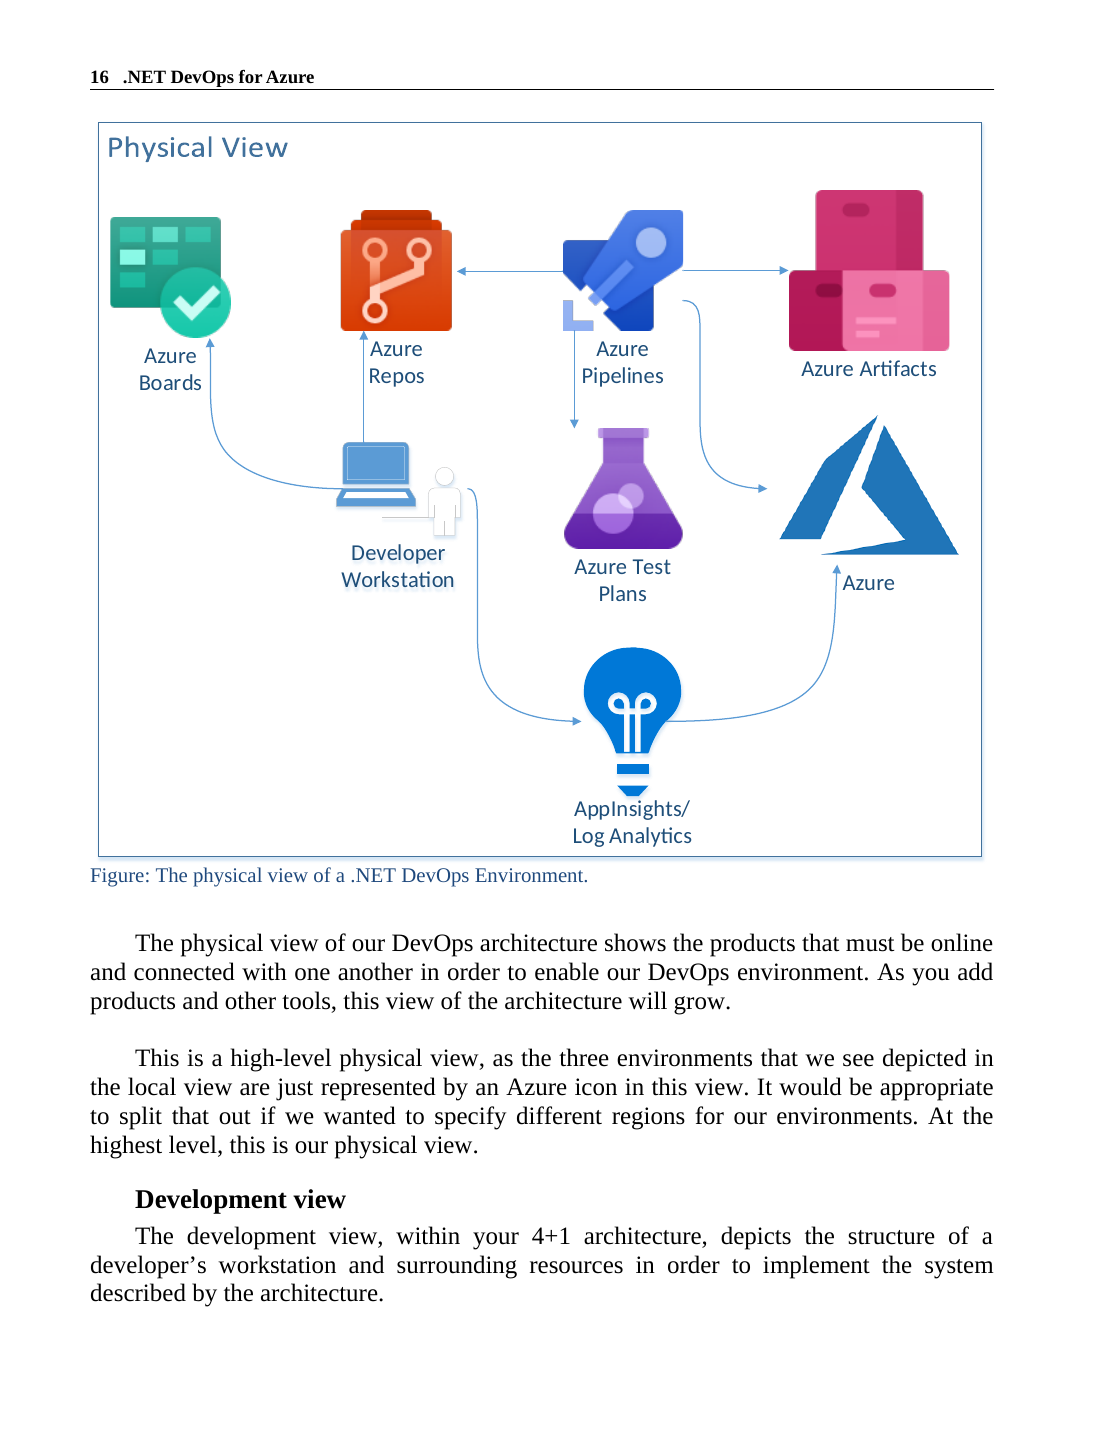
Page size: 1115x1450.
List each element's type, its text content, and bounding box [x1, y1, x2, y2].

subtitle Development view [90, 1183, 994, 1215]
text Figure: The physical view of a .NET DevOps Environment. [90, 863, 994, 887]
text This is a high-level physical view, as the three environments that we see depicted in the local view are just represented by an Azure icon in this view. It would be appropriate to split that out if we wanted to specify different regions for our environments. At the highest level, this is our physical view. [90, 1043, 994, 1158]
text The physical view of our DevOps architecture shows the products that must be online and connected with one another in order to enable our DevOps environment. As you add products and other tools, this view of the architecture will grow. [90, 928, 994, 1015]
text The development view, within your 4+1 architecture, depicts the structure of a developer’s workstation and surrounding resources in order to implement the system described by the architecture. [90, 1221, 994, 1307]
